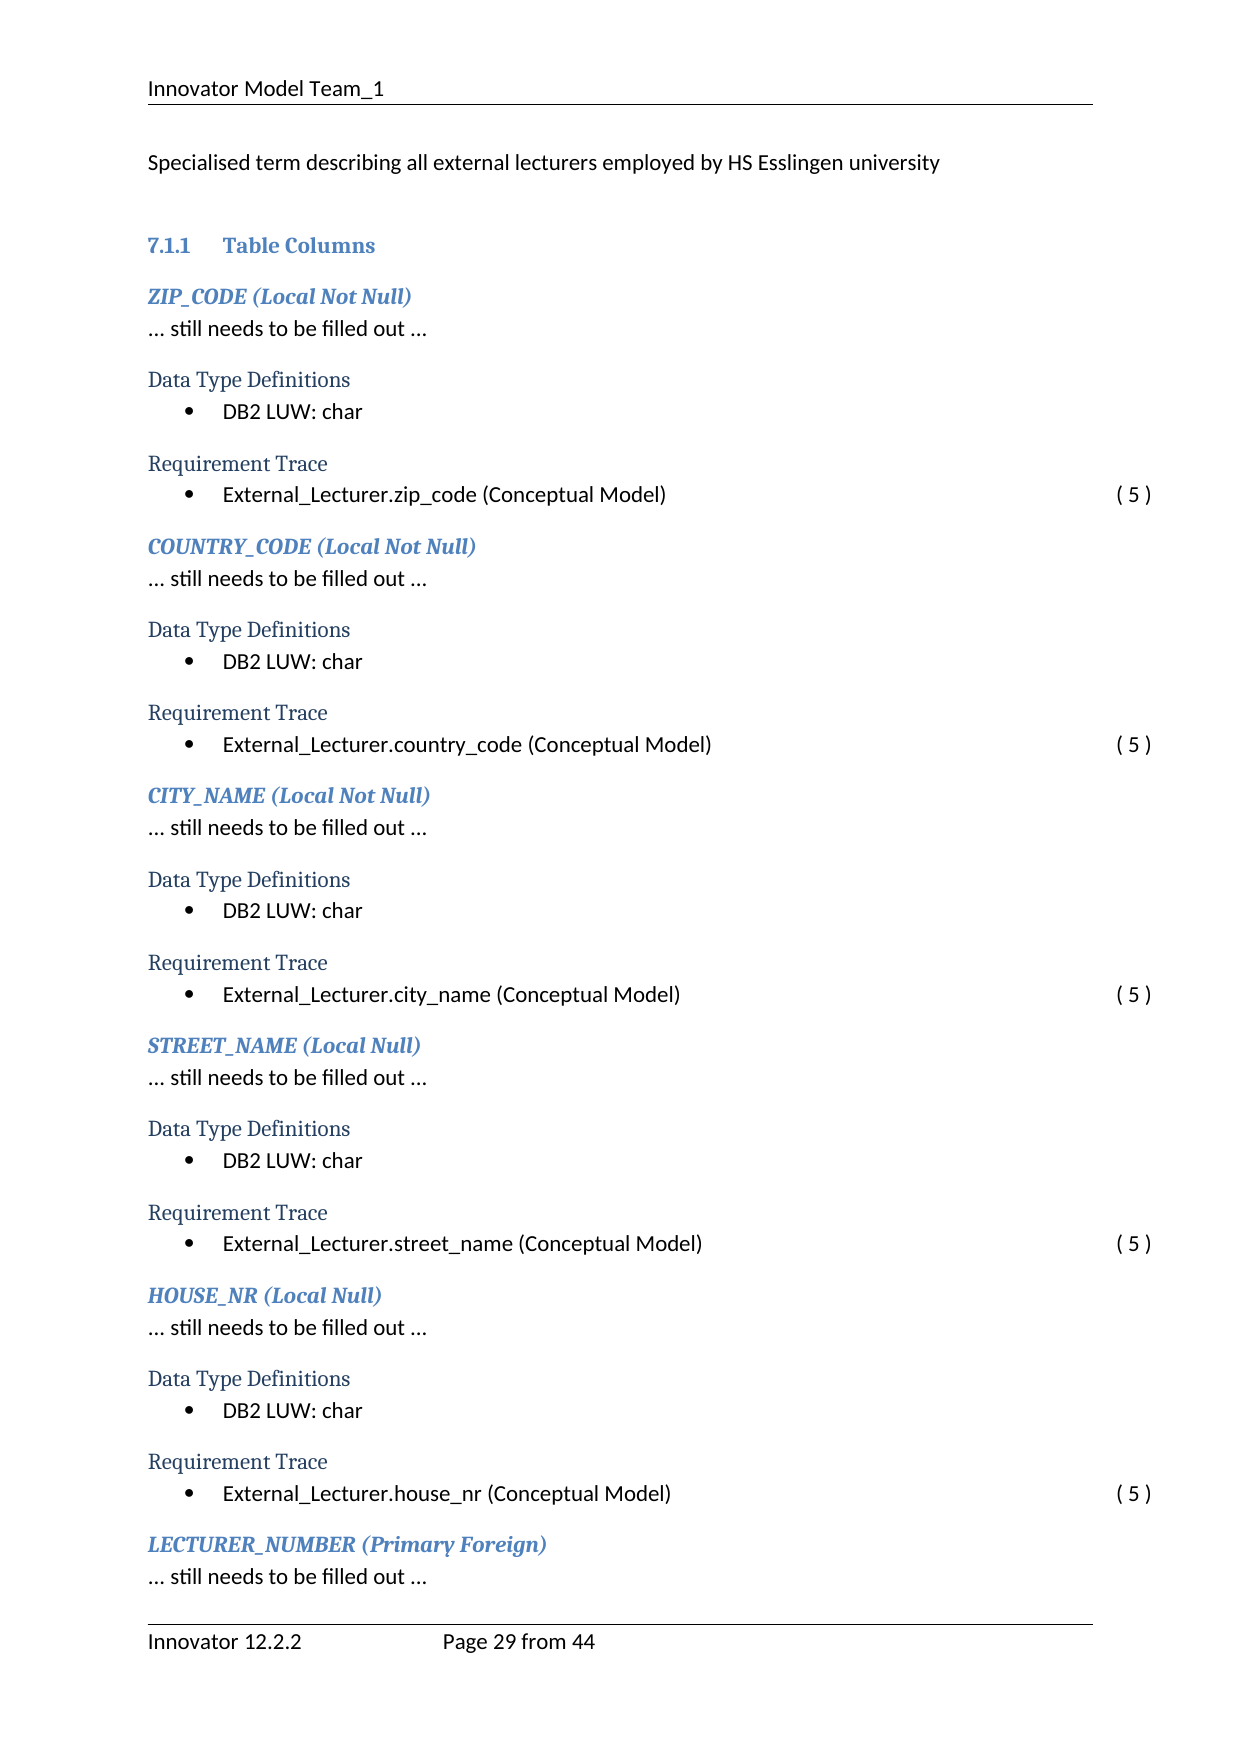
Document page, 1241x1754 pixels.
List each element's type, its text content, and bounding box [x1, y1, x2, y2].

list External_Lecturer.street_name (Conceptual Model) ( 5 ) [185, 1229, 1093, 1258]
list DB2 LUW: char [185, 1396, 1093, 1424]
list External_Lecturer.zip_code (Conceptual Model) ( 5 ) [185, 481, 1093, 508]
subtitle Requirement Trace [148, 450, 1093, 477]
subtitle STREET_NAME (Local Null) [148, 1033, 1093, 1059]
list DB2 LUW: char [185, 647, 1093, 675]
subtitle Requirement Trace [148, 700, 1093, 726]
text ... still needs to be filled out ... [148, 564, 1093, 592]
subtitle LECTURER_NUMBER (Primary Foreign) [148, 1532, 1093, 1559]
list DB2 LUW: char [185, 1146, 1093, 1174]
text ... still needs to be filled out ... [148, 1063, 1093, 1091]
text Specialised term describing all external lecturers employed by HS Esslingen university [148, 148, 1093, 208]
subtitle CITY_NAME (Local Not Null) [148, 783, 1093, 809]
list DB2 LUW: char [185, 897, 1093, 925]
subtitle Data Type Definitions [148, 367, 1093, 393]
subtitle COUNTRY_CODE (Local Not Null) [148, 533, 1093, 560]
list External_Lecturer.city_name (Conceptual Model) ( 5 ) [185, 980, 1093, 1008]
subtitle Data Type Definitions [148, 866, 1093, 893]
text ... still needs to be filled out ... [148, 813, 1093, 841]
subtitle Data Type Definitions [148, 1116, 1093, 1142]
list External_Lecturer.house_nr (Conceptual Model) ( 5 ) [185, 1479, 1093, 1507]
text ... still needs to be filled out ... [148, 1313, 1093, 1341]
list DB2 LUW: char [185, 397, 1093, 425]
subtitle ZIP_CODE (Local Not Null) [148, 284, 1093, 310]
list External_Lecturer.country_code (Conceptual Model) ( 5 ) [185, 730, 1093, 758]
text ... still needs to be filled out ... [148, 314, 1093, 342]
subtitle Requirement Trace [148, 950, 1093, 976]
text ... still needs to be filled out ... [148, 1562, 1093, 1591]
subtitle HOUSE_NR (Local Null) [148, 1283, 1093, 1309]
subtitle Table Columns [148, 233, 1093, 259]
subtitle Requirement Trace [148, 1199, 1093, 1226]
subtitle Data Type Definitions [148, 1366, 1093, 1392]
subtitle Requirement Trace [148, 1449, 1093, 1475]
subtitle Data Type Definitions [148, 617, 1093, 643]
